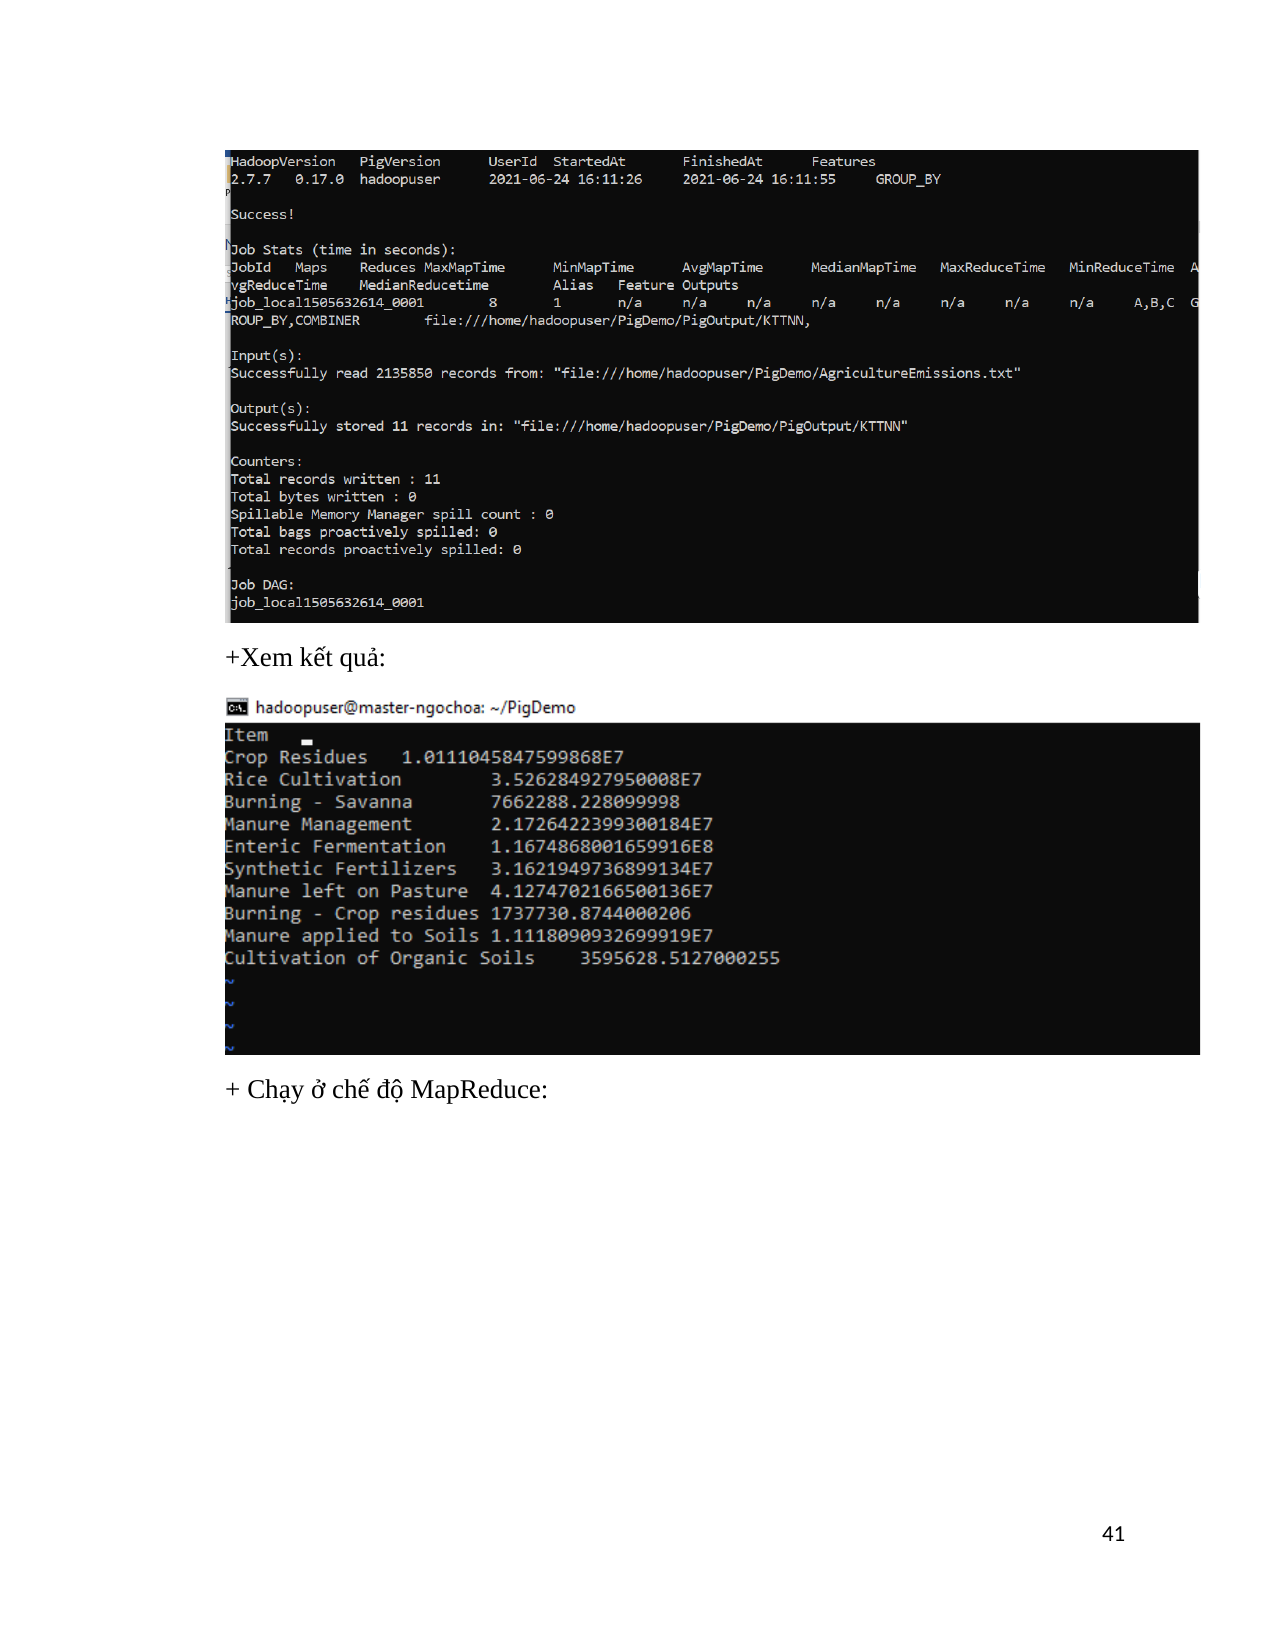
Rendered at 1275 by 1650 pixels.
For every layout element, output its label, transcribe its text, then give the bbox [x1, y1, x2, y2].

picture [225, 150, 1200, 623]
list +Xem kết quả: [225, 641, 1125, 672]
picture [225, 691, 1200, 1055]
list + Chạy ở chế độ MapReduce: [225, 1073, 1125, 1104]
